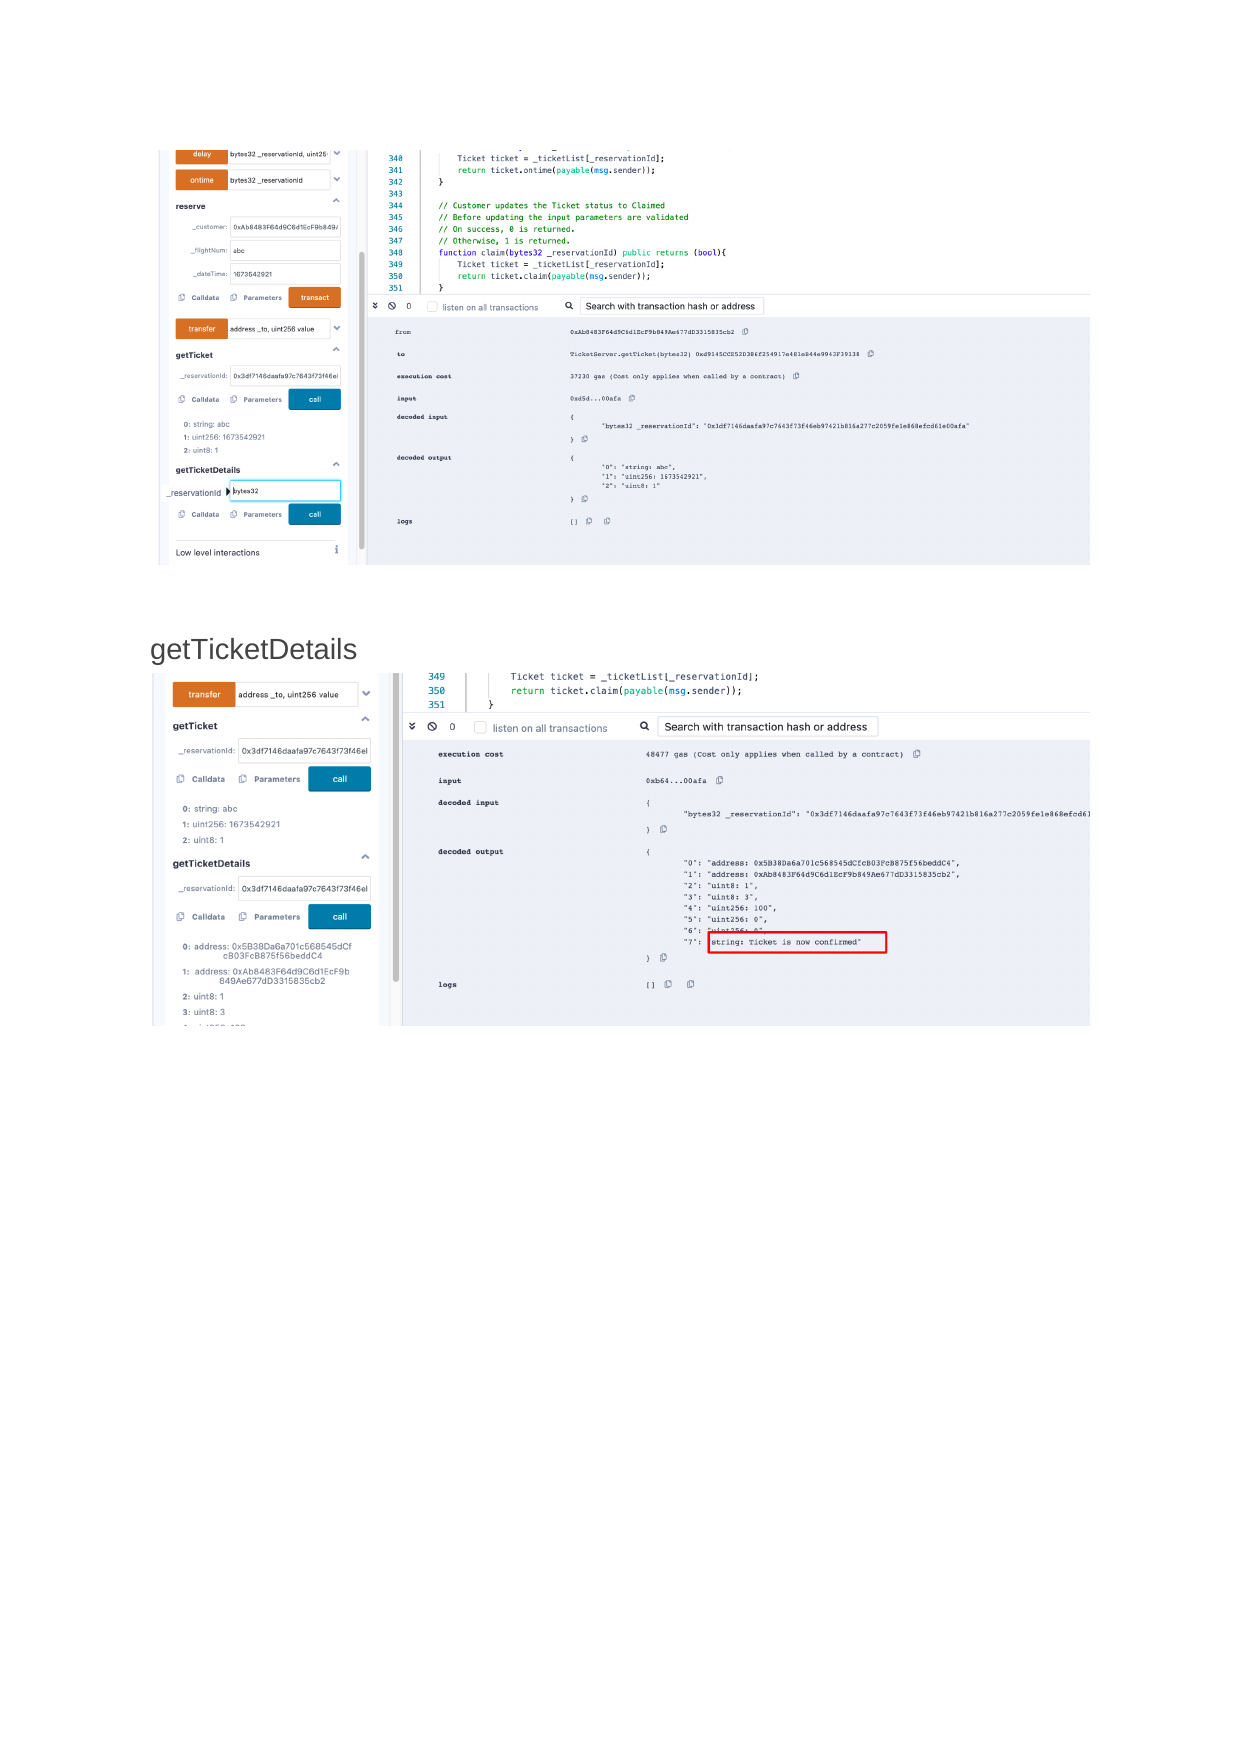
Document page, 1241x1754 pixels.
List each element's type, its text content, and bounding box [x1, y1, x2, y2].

subtitle getTicketDetails [150, 632, 1090, 666]
picture [150, 150, 1091, 565]
picture [150, 673, 1091, 1026]
